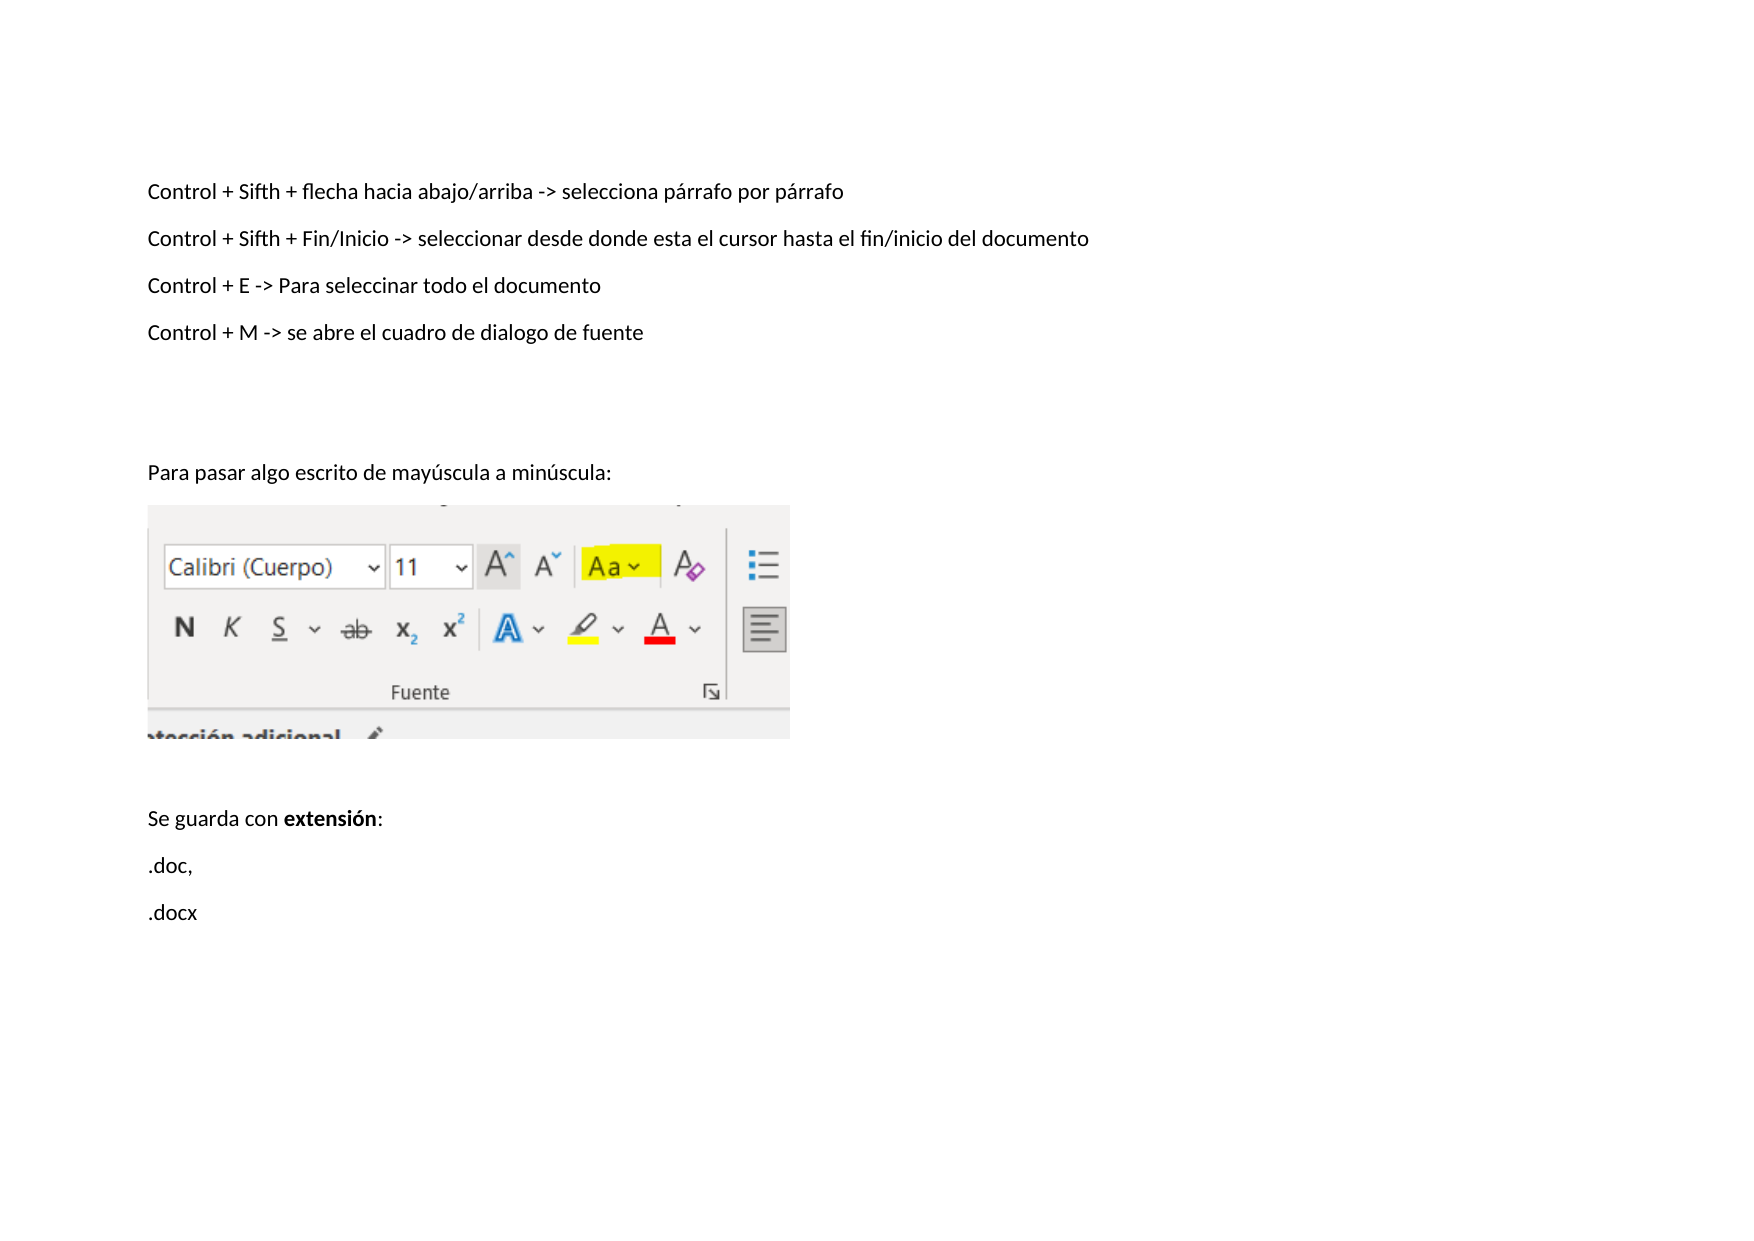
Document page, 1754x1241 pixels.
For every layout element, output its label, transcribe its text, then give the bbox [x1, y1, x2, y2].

picture [147, 505, 790, 739]
text Control + Sifth + flecha hacia abajo/arriba -> selecciona párrafo por párrafo [148, 177, 1606, 205]
text Control + M -> se abre el cuadro de dialogo de fuente [148, 318, 1606, 346]
text .doc, [148, 851, 1606, 879]
text Para pasar algo escrito de mayúscula a minúscula: [148, 458, 1606, 486]
text .docx [148, 898, 1606, 926]
text Control + Sifth + Fin/Inicio -> seleccionar desde donde esta el cursor hasta el fin/inicio del documento [148, 224, 1606, 252]
text Control + E -> Para seleccinar todo el documento [148, 271, 1606, 299]
text Se guarda con extensión: [148, 804, 1606, 832]
